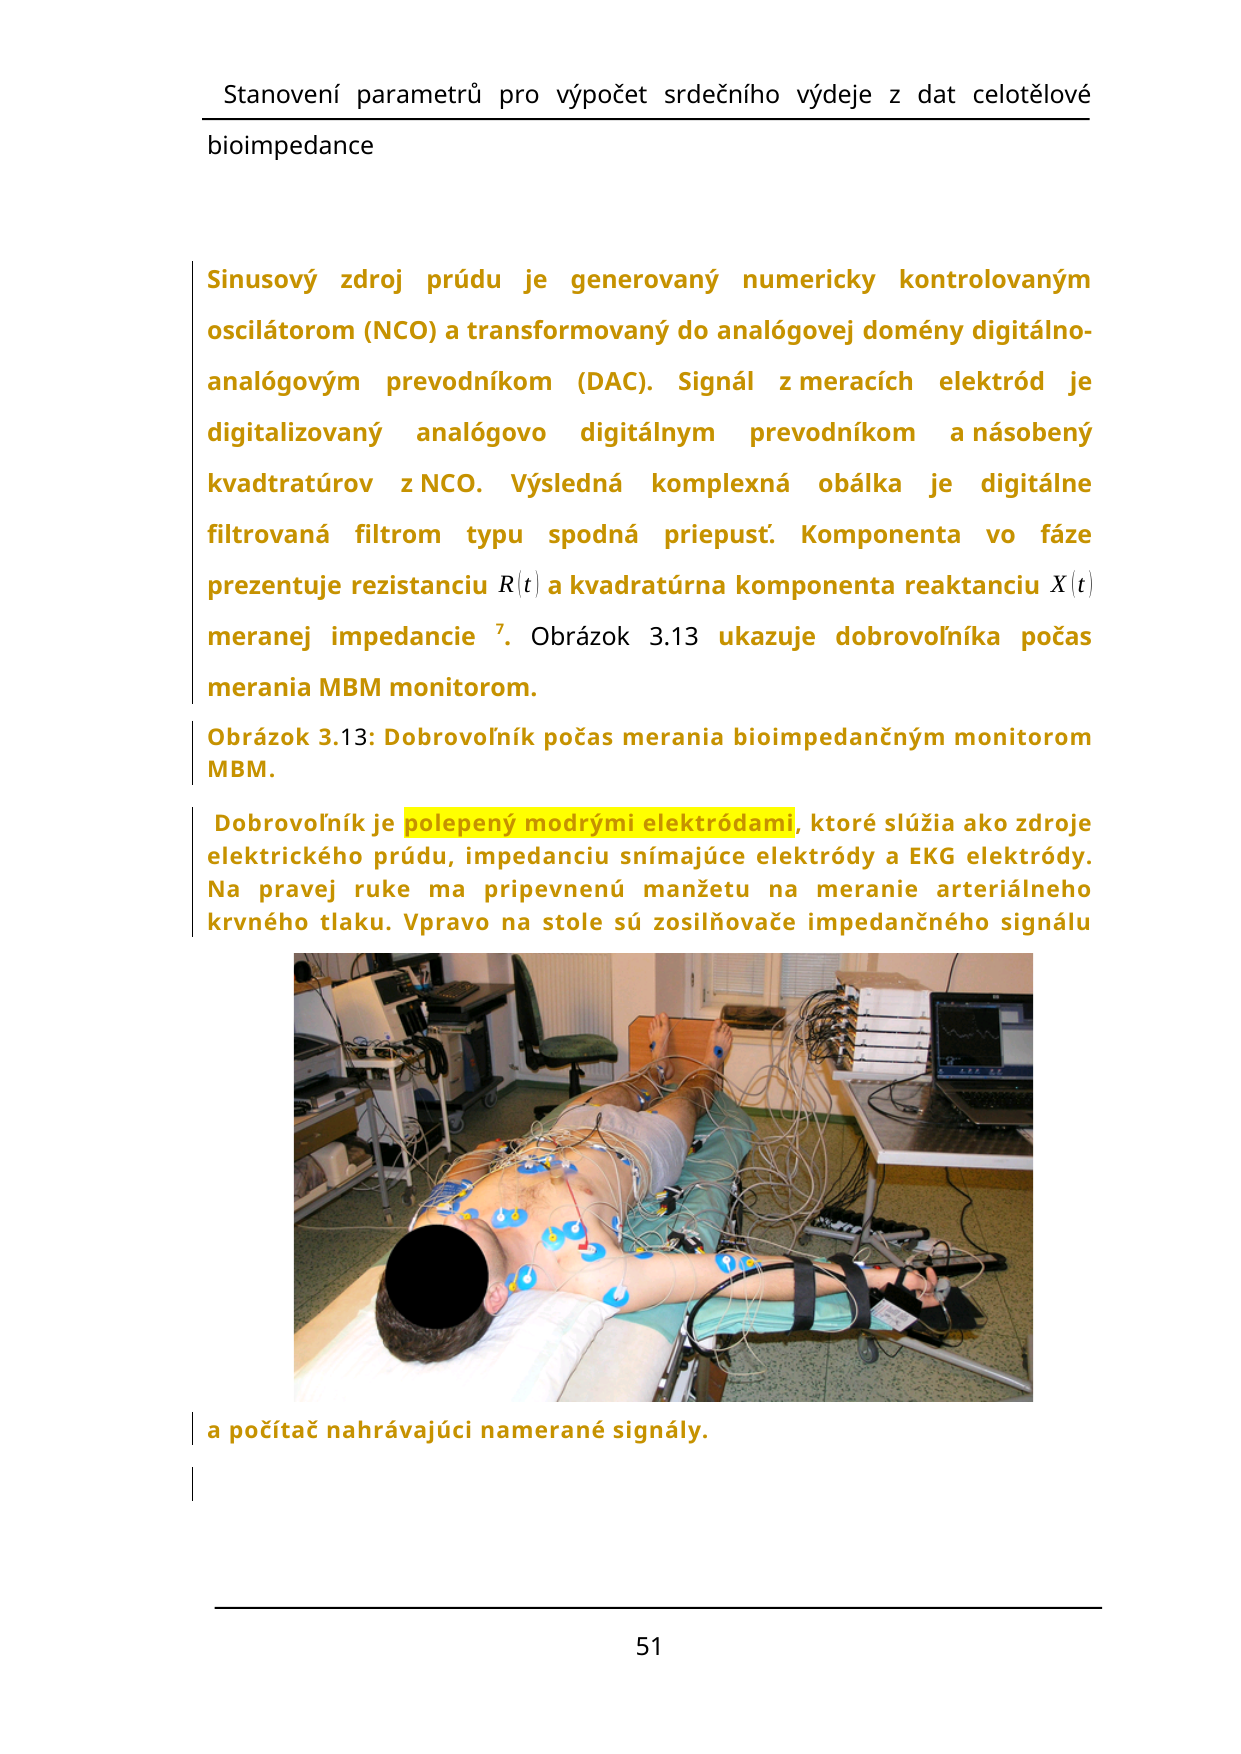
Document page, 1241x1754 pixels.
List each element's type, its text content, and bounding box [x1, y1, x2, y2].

text Sinusový zdroj prúdu je generovaný numericky kontrolovaným oscilátorom (NCO) a transformovaný do analógovej domény digitálno-analógovým prevodníkom (DAC). Signál z meracích elektród je digitalizovaný analógovo digitálnym prevodníkom a násobený kvadtratúrov z NCO. Výsledná komplexná obálka je digitálne filtrovaná filtrom typu spodná priepusť. Komponenta vo fáze prezentuje rezistanciu a kvadratúrna komponenta reaktanciu meranej impedancie 7. ukazuje dobrovoľníka počas merania MBM monitorom. [207, 261, 1092, 704]
picture [293, 953, 1034, 1402]
